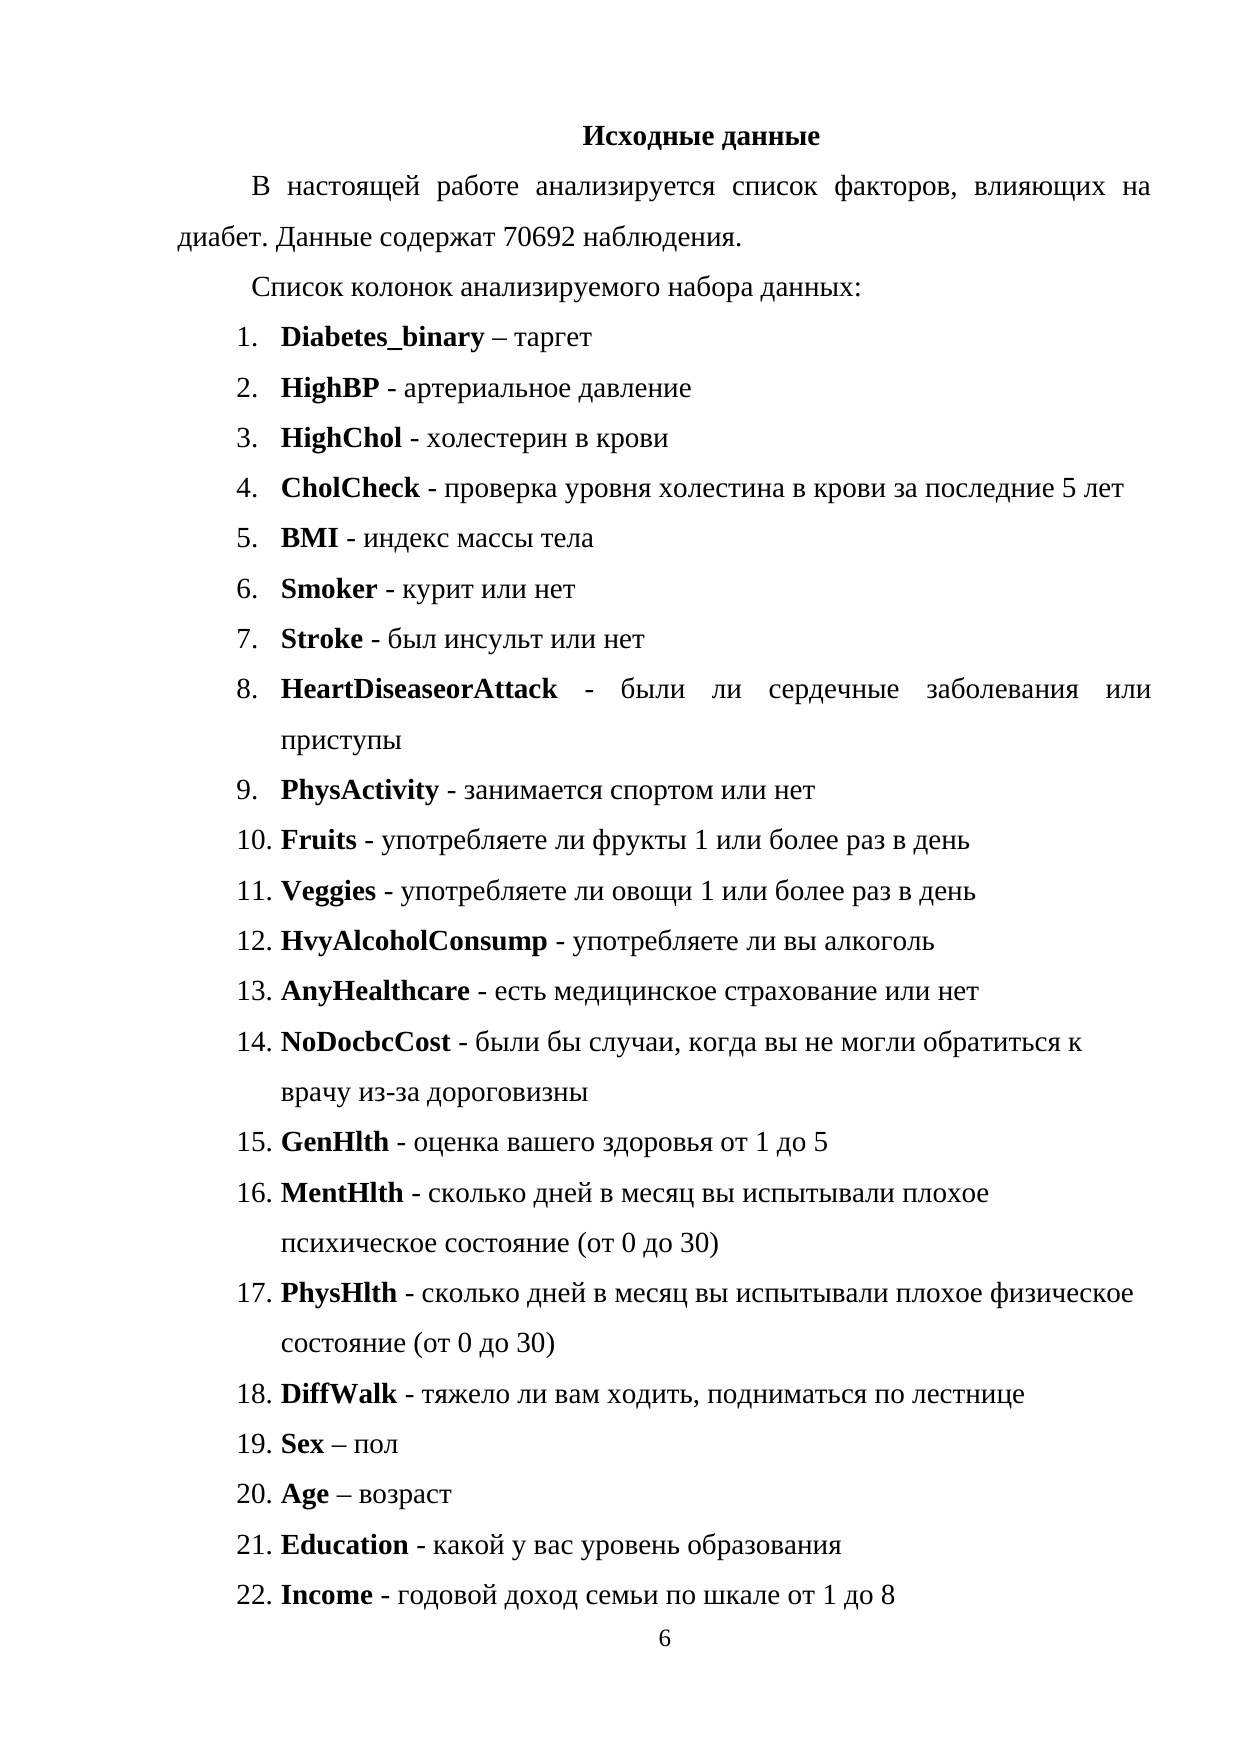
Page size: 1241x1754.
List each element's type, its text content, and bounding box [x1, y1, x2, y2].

text Исходные данные [177, 118, 1152, 152]
list GenHlth - оценка вашего здоровья от 1 до 5 [236, 1124, 1152, 1158]
list HighBP - артериальное давление [236, 370, 1152, 403]
list PhysActivity - занимается спортом или нет [236, 772, 1152, 806]
list Income - годовой доход семьи по шкале от 1 до 8 [236, 1577, 1152, 1611]
list Smoker - курит или нет [236, 571, 1152, 604]
list NoDocbcCost - были бы случаи, когда вы не могли обратиться к врачу из-за дороговизны [236, 1024, 1152, 1108]
list MentHlth - сколько дней в месяц вы испытывали плохое психическое состояние (от 0 до 30) [236, 1175, 1152, 1258]
list BMI - индекс массы тела [236, 521, 1152, 554]
list AnyHealthcare - есть медицинское страхование или нет [236, 973, 1152, 1007]
list Diabetes_binary – таргет [236, 319, 1152, 353]
list Fruits - употребляете ли фрукты 1 или более раз в день [236, 822, 1152, 856]
text В настоящей работе анализируется список факторов, влияющих на диабет. Данные содержат 70692 наблюдения. [177, 168, 1152, 252]
list HighChol - холестерин в крови [236, 420, 1152, 453]
list HvyAlcoholConsump - употребляете ли вы алкоголь [236, 923, 1152, 957]
list HeartDiseaseorAttack - были ли сердечные заболевания или приступы [236, 672, 1152, 755]
list Education - какой у вас уровень образования [236, 1527, 1152, 1560]
list Veggies - употребляете ли овощи 1 или более раз в день [236, 873, 1152, 906]
text Список колонок анализируемого набора данных: [177, 269, 1152, 303]
list CholCheck - проверка уровня холестина в крови за последние 5 лет [236, 470, 1152, 504]
list Sex – пол [236, 1426, 1152, 1460]
list Age – возраст [236, 1477, 1152, 1510]
list PhysHlth - сколько дней в месяц вы испытывали плохое физическое состояние (от 0 до 30) [236, 1275, 1152, 1359]
list DiffWalk - тяжело ли вам ходить, подниматься по лестнице [236, 1376, 1152, 1409]
list Stroke - был инсульт или нет [236, 621, 1152, 655]
